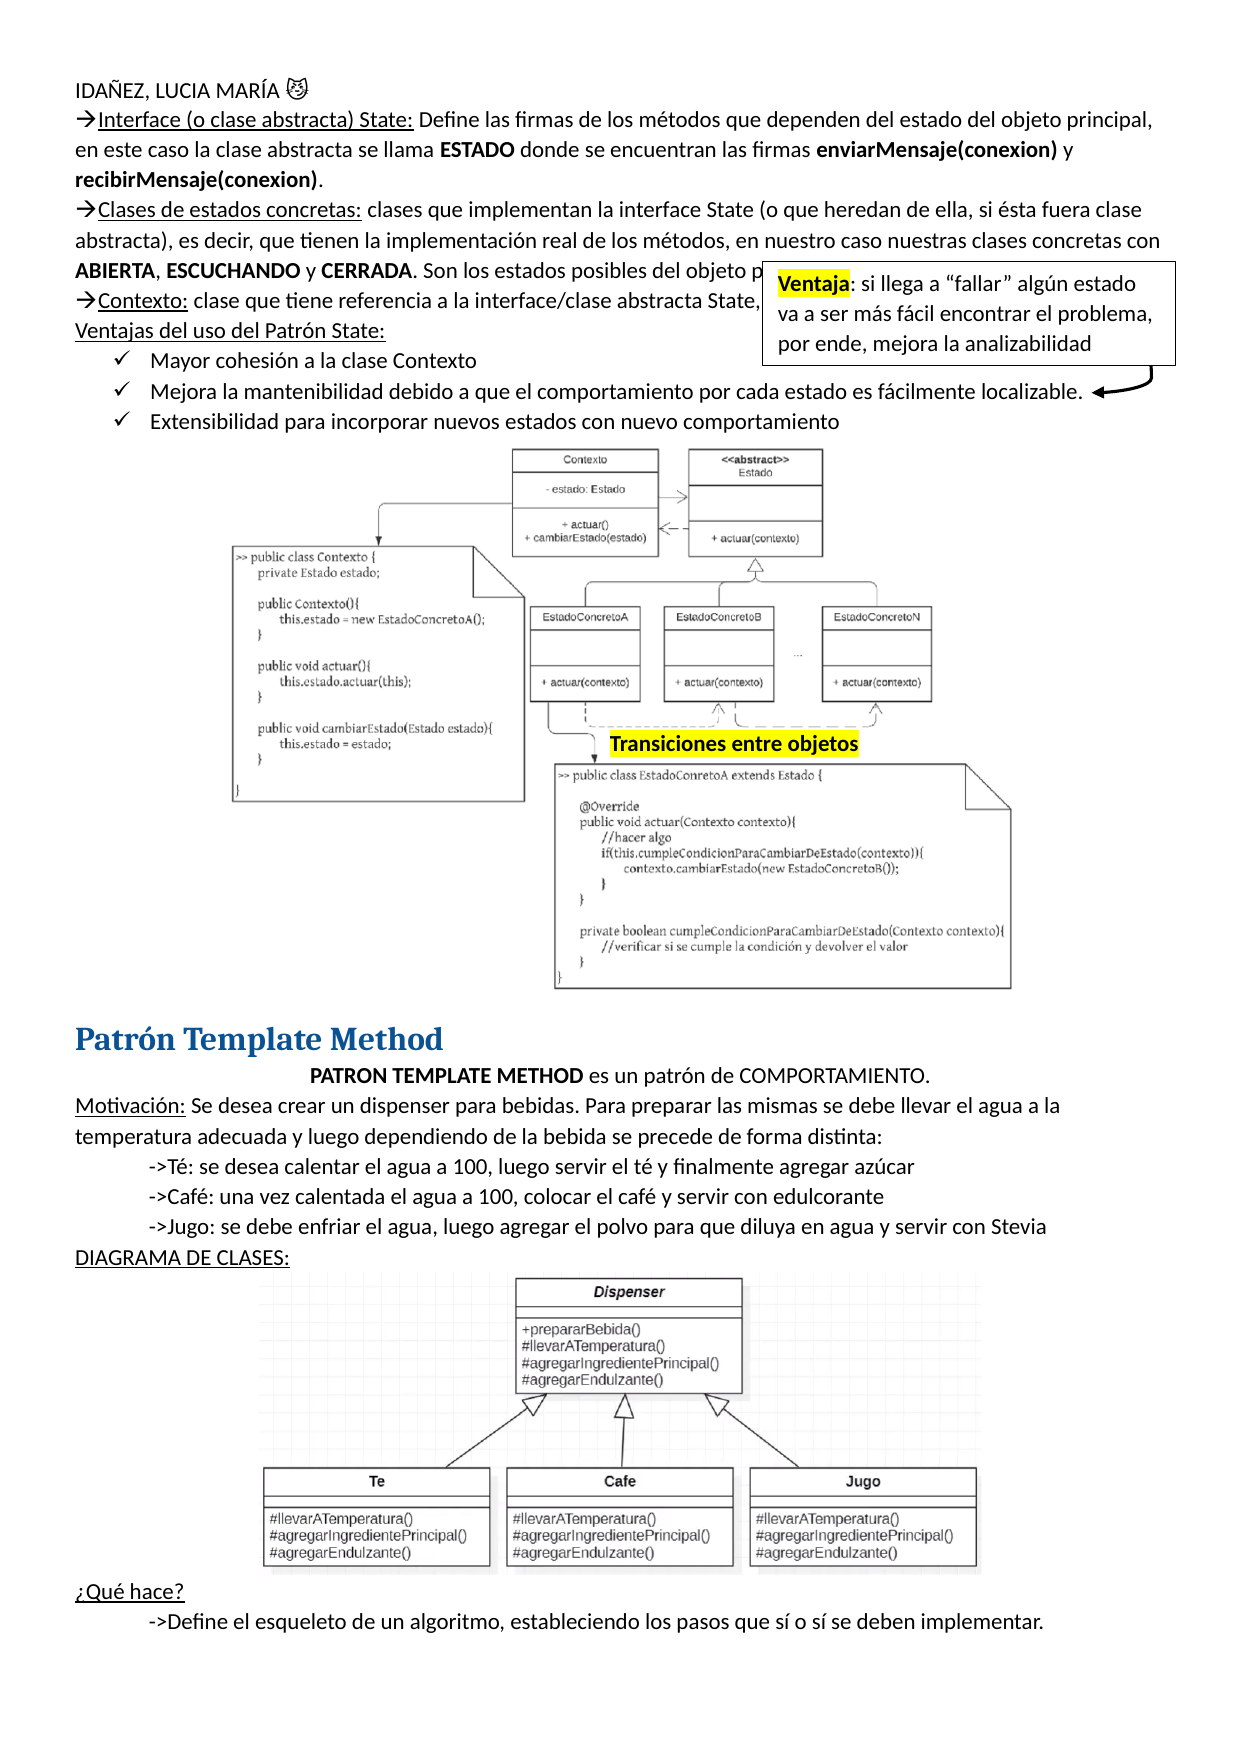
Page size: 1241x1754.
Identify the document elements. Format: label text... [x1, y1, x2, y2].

text ->Jugo: se debe enfriar el agua, luego agregar el polvo para que diluya en agua y servir con Stevia [75, 1212, 1165, 1241]
text Interface (o clase abstracta) State: Define las firmas de los métodos que dependen del estado del objeto principal, en este caso la clase abstracta se llama ESTADO donde se encuentran las firmas enviarMensaje(conexion) y recibirMensaje(conexion). [75, 105, 1165, 193]
picture [258, 1272, 982, 1575]
text Contexto: clase que tiene referencia a la interface/clase abstracta State, en nuestro caso CONEXIÓN. [75, 286, 762, 314]
text Ventajas del uso del Patrón State: [75, 316, 762, 344]
text ->Define el esqueleto de un algoritmo, estableciendo los pasos que sí o sí se deben implementar. [75, 1607, 1165, 1635]
text PATRON TEMPLATE METHOD es un patrón de COMPORTAMIENTO. [75, 1061, 1165, 1089]
list Mayor cohesión a la clase Contexto [112, 347, 1149, 375]
text Clases de estados concretas: clases que implementan la interface State (o que heredan de ella, si ésta fuera clase abstracta), es decir, que tienen la implementación real de los métodos, en nuestro caso nuestras clases concretas con ABIERTA, ESCUCHANDO y CERRADA. Son los estados posibles del objeto principal. [75, 196, 1165, 284]
text Motivación: Se desea crear un dispenser para bebidas. Para preparar las mismas se debe llevar el agua a la temperatura adecuada y luego dependiendo de la bebida se precede de forma distinta: [75, 1092, 1165, 1150]
list Extensibilidad para incorporar nuevos estados con nuevo comportamiento [112, 407, 1165, 435]
text ->Té: se desea calentar el agua a 100, luego servir el té y finalmente agregar azúcar [75, 1152, 1165, 1180]
text DIAGRAMA DE CLASES: [75, 1243, 1165, 1271]
text ->Café: una vez calentada el agua a 100, colocar el café y servir con edulcorante [75, 1182, 1165, 1210]
picture [224, 437, 1017, 993]
subtitle Patrón Template Method [75, 1020, 1165, 1058]
list Mejora la mantenibilidad debido a que el comportamiento por cada estado es fácilmente localizable. [112, 377, 1165, 405]
text ¿Qué hace? [75, 1577, 1165, 1605]
